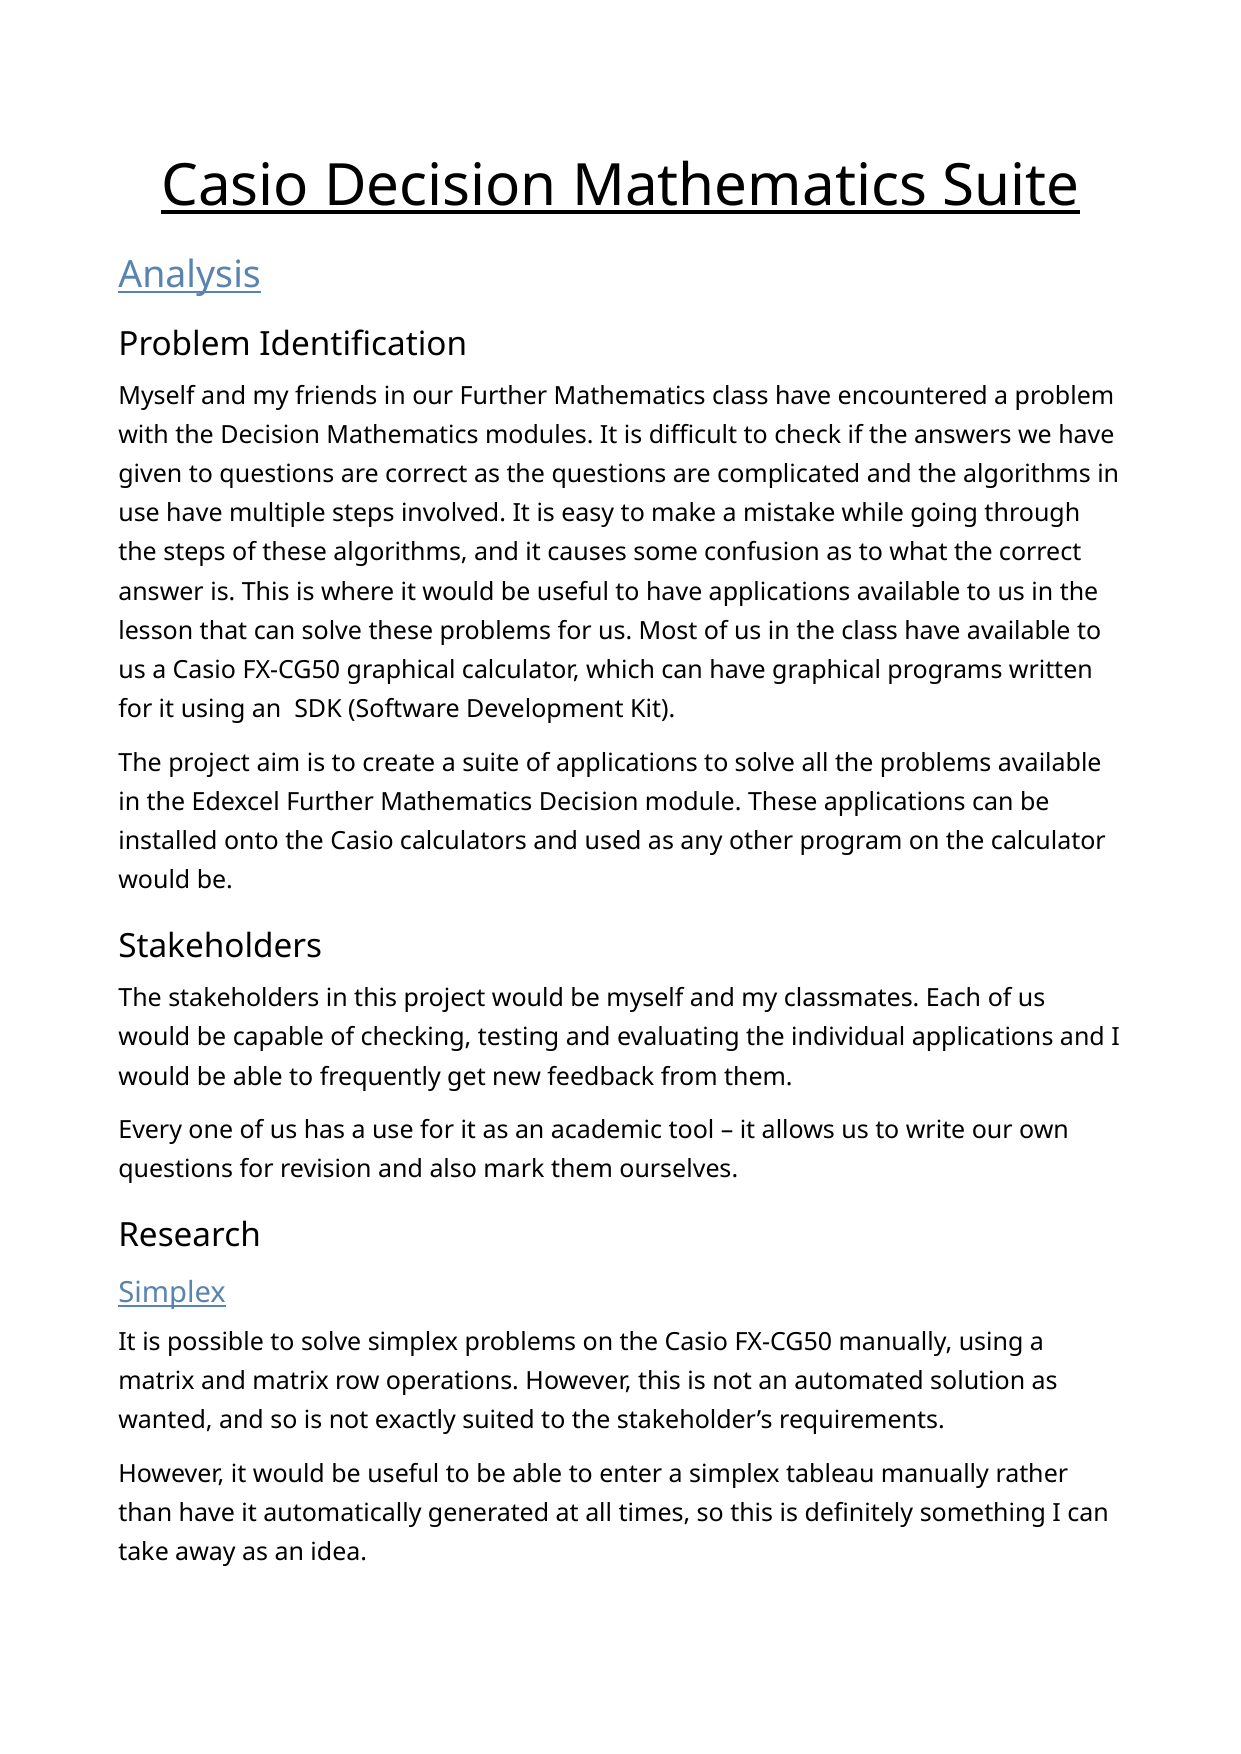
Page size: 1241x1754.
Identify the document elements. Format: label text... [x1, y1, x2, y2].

text It is possible to solve simplex problems on the Casio FX-CG50 manually, using a matrix and matrix row operations. However, this is not an automated solution as wanted, and so is not exactly suited to the stakeholder’s requirements. [118, 1323, 1122, 1436]
text The stakeholders in this project would be myself and my classmates. Each of us would be capable of checking, testing and evaluating the individual applications and I would be able to frequently get new feedback from them. [118, 980, 1122, 1092]
subtitle Simplex [118, 1271, 1122, 1311]
text Every one of us has a use for it as an academic tool – it allows us to write our own questions for revision and also mark them ourselves. [118, 1112, 1122, 1185]
title Casio Decision Mathematics Suite [118, 143, 1122, 223]
subtitle Problem Identification [118, 319, 1122, 365]
text Myself and my friends in our Further Mathematics class have encountered a problem with the Decision Mathematics modules. It is difficult to check if the answers we have given to questions are correct as the questions are complicated and the algorithms in use have multiple steps involved. It is easy to make a mistake while going through the steps of these algorithms, and it causes some confusion as to what the correct answer is. This is where it would be useful to have applications available to us in the lesson that can solve these problems for us. Most of us in the class have available to us a Casio FX-CG50 graphical calculator, which can have graphical programs written for it using an SDK (Software Development Kit). [118, 377, 1122, 725]
text However, it would be useful to be able to enter a simplex tableau manually rather than have it automatically generated at all times, so this is definitely something I can take away as an idea. [118, 1455, 1122, 1568]
subtitle Stakeholders [118, 922, 1122, 967]
text The project aim is to create a suite of applications to solve all the problems available in the Edexcel Further Mathematics Decision module. These applications can be installed onto the Casio calculators and used as any other program on the calculator would be. [118, 744, 1122, 896]
subtitle Research [118, 1211, 1122, 1257]
subtitle Analysis [118, 248, 1122, 299]
